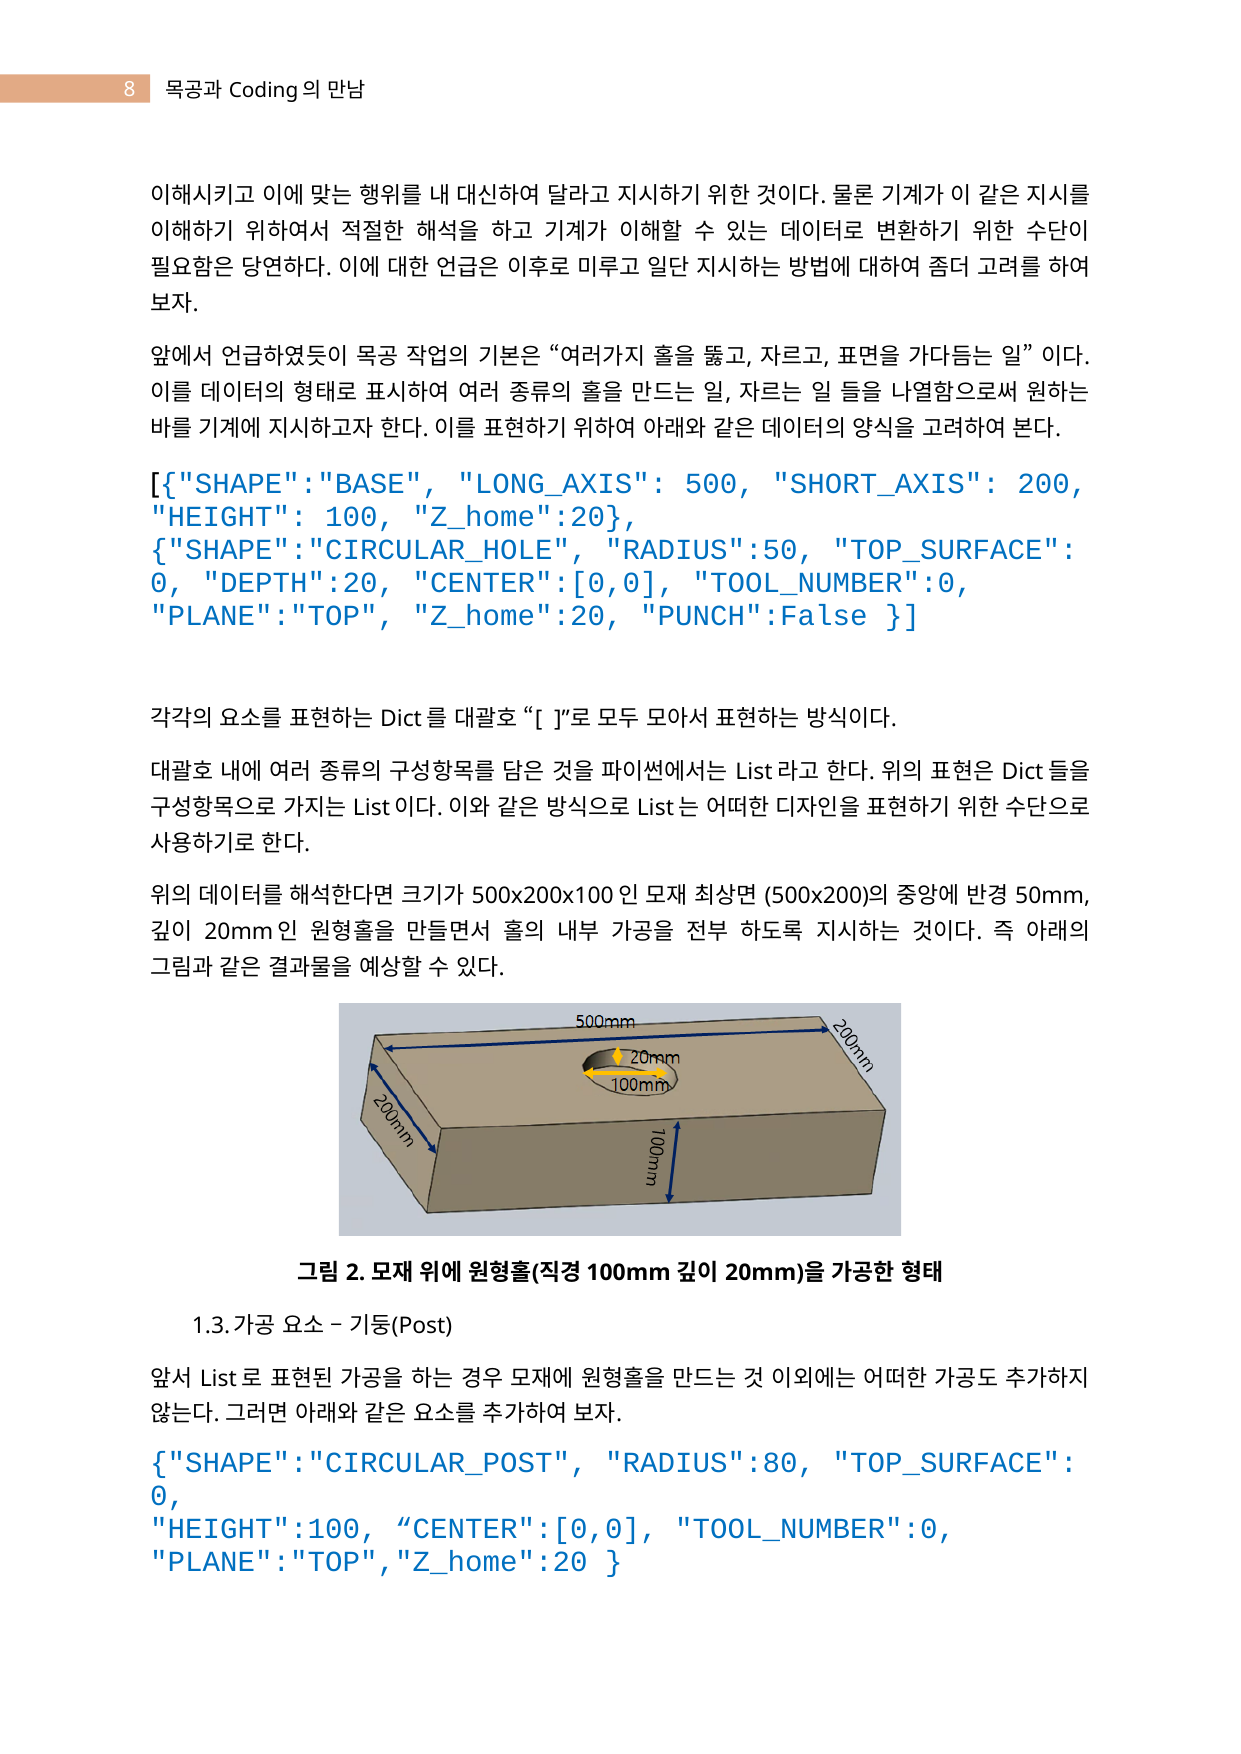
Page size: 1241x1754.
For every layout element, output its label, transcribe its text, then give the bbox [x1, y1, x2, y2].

text 각각의 요소를 표현하는 Dict를 대괄호 “[ ]”로 모두 모아서 표현하는 방식이다. [150, 700, 1090, 733]
text 대괄호 내에 여러 종류의 구성항목를 담은 것을 파이썬에서는 List라고 한다. 위의 표현은 Dict들을 구성항목으로 가지는 List이다. 이와 같은 방식으로 List는 어떠한 디자인을 표현하기 위한 수단으로 사용하기로 한다. [150, 753, 1090, 858]
text 앞서 List로 표현된 가공을 하는 경우 모재에 원형홀을 만드는 것 이외에는 어떠한 가공도 추가하지 않는다. 그러면 아래와 같은 요소를 추가하여 보자. [150, 1359, 1090, 1429]
text 그림 2. 모재 위에 원형홀(직경100mm 깊이 20mm)을 가공한 형태 [150, 1254, 1090, 1287]
text 앞에서 언급하였듯이 목공 작업의 기본은 “여러가지 홀을 뚫고, 자르고, 표면을 가다듬는 일” 이다. 이를 데이터의 형태로 표시하여 여러 종류의 홀을 만드는 일, 자르는 일 들을 나열함으로써 원하는 바를 기계에 지시하고자 한다. 이를 표현하기 위하여 아래와 같은 데이터의 양식을 고려하여 본다. [150, 337, 1090, 443]
text 위의 데이터를 해석한다면 크기가 500x200x100인 모재 최상면 (500x200)의 중앙에 반경 50mm, 깊이 20mm인 원형홀을 만들면서 홀의 내부 가공을 전부 하도록 지시하는 것이다. 즉 아래의 그림과 같은 결과물을 예상할 수 있다. [150, 877, 1090, 982]
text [150, 177, 1090, 318]
picture [338, 1001, 902, 1236]
subtitle 가공 요소 – 기둥(Post) [192, 1307, 1090, 1340]
text [{"SHAPE":"BASE", "LONG_AXIS": 500, "SHORT_AXIS": 200, "HEIGHT": 100, "Z_home":20}, [150, 462, 1090, 535]
text {"SHAPE":"CIRCULAR_HOLE", "RADIUS":50, "TOP_SURFACE": 0, "DEPTH":20, "CENTER":[0,0], "TOOL_NUMBER":0, "PLANE":"TOP", "Z_home":20, "PUNCH":False }] [150, 535, 1090, 634]
text {"SHAPE":"CIRCULAR_POST", "RADIUS":80, "TOP_SURFACE": 0, "HEIGHT":100, “CENTER":[0,0], "TOOL_NUMBER":0, "PLANE":"TOP","Z_home":20 } [150, 1448, 1090, 1580]
